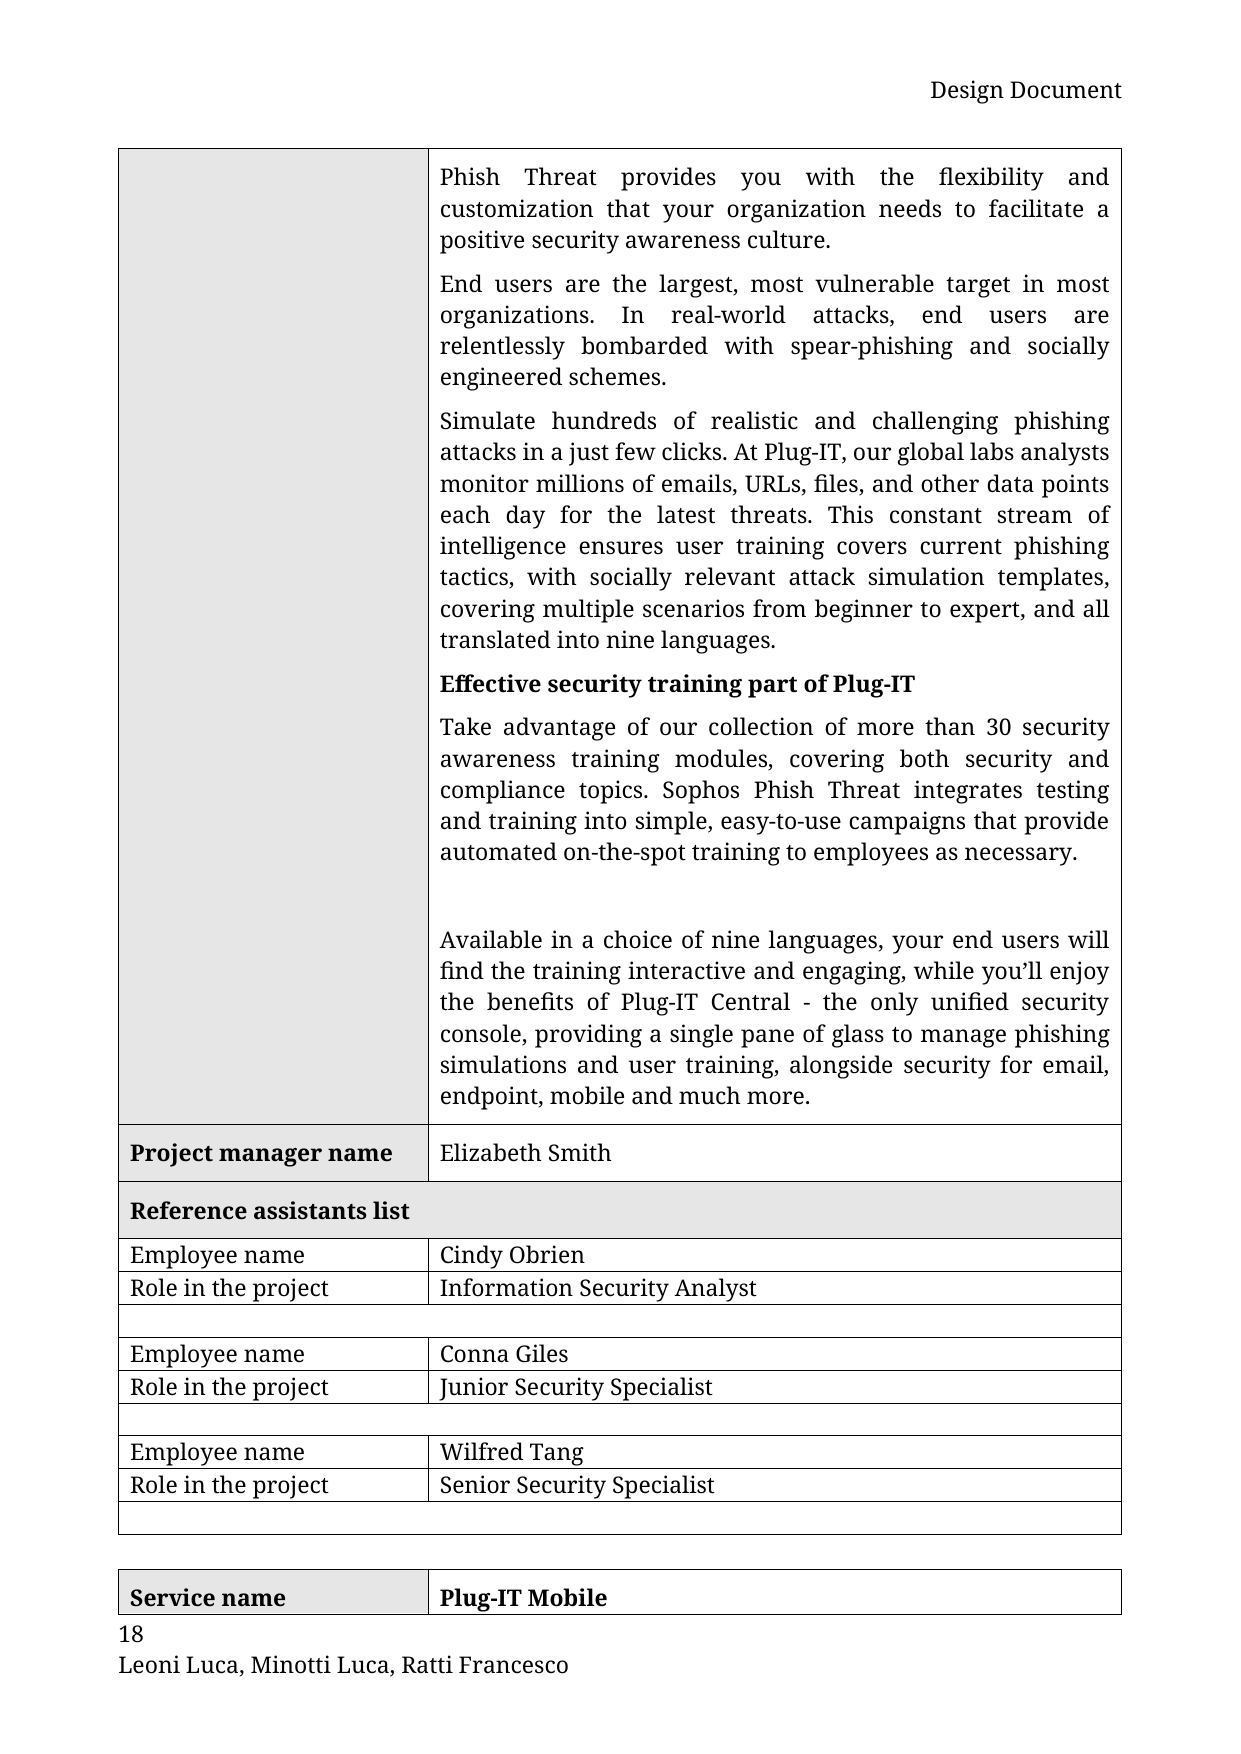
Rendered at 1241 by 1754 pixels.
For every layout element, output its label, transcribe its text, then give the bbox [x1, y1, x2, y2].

table_cell [119, 1404, 1121, 1435]
table_cell Information Security Analyst [429, 1272, 1121, 1304]
table_cell [119, 1305, 1121, 1337]
table_cell Cindy Obrien [429, 1239, 1121, 1271]
table_cell Conna Giles [429, 1338, 1121, 1369]
table_header Plug-IT Mobile [429, 1570, 1121, 1613]
table_cell Role in the project [119, 1272, 428, 1304]
table_cell Employee name [119, 1436, 428, 1468]
table_cell Wilfred Tang [429, 1436, 1121, 1468]
table_cell Employee name [119, 1338, 428, 1369]
table_cell Project manager name [119, 1125, 428, 1181]
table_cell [119, 149, 428, 1124]
table_cell Elizabeth Smith [429, 1125, 1121, 1181]
table_cell Junior Security Specialist [429, 1371, 1121, 1402]
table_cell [429, 149, 1121, 1124]
table_cell Senior Security Specialist [429, 1469, 1121, 1501]
table_header Service name [119, 1570, 428, 1613]
table_cell [119, 1502, 1121, 1534]
table_cell Role in the project [119, 1469, 428, 1501]
table_cell Role in the project [119, 1371, 428, 1402]
table_cell Reference assistants list [119, 1182, 1121, 1238]
table_cell Employee name [119, 1239, 428, 1271]
